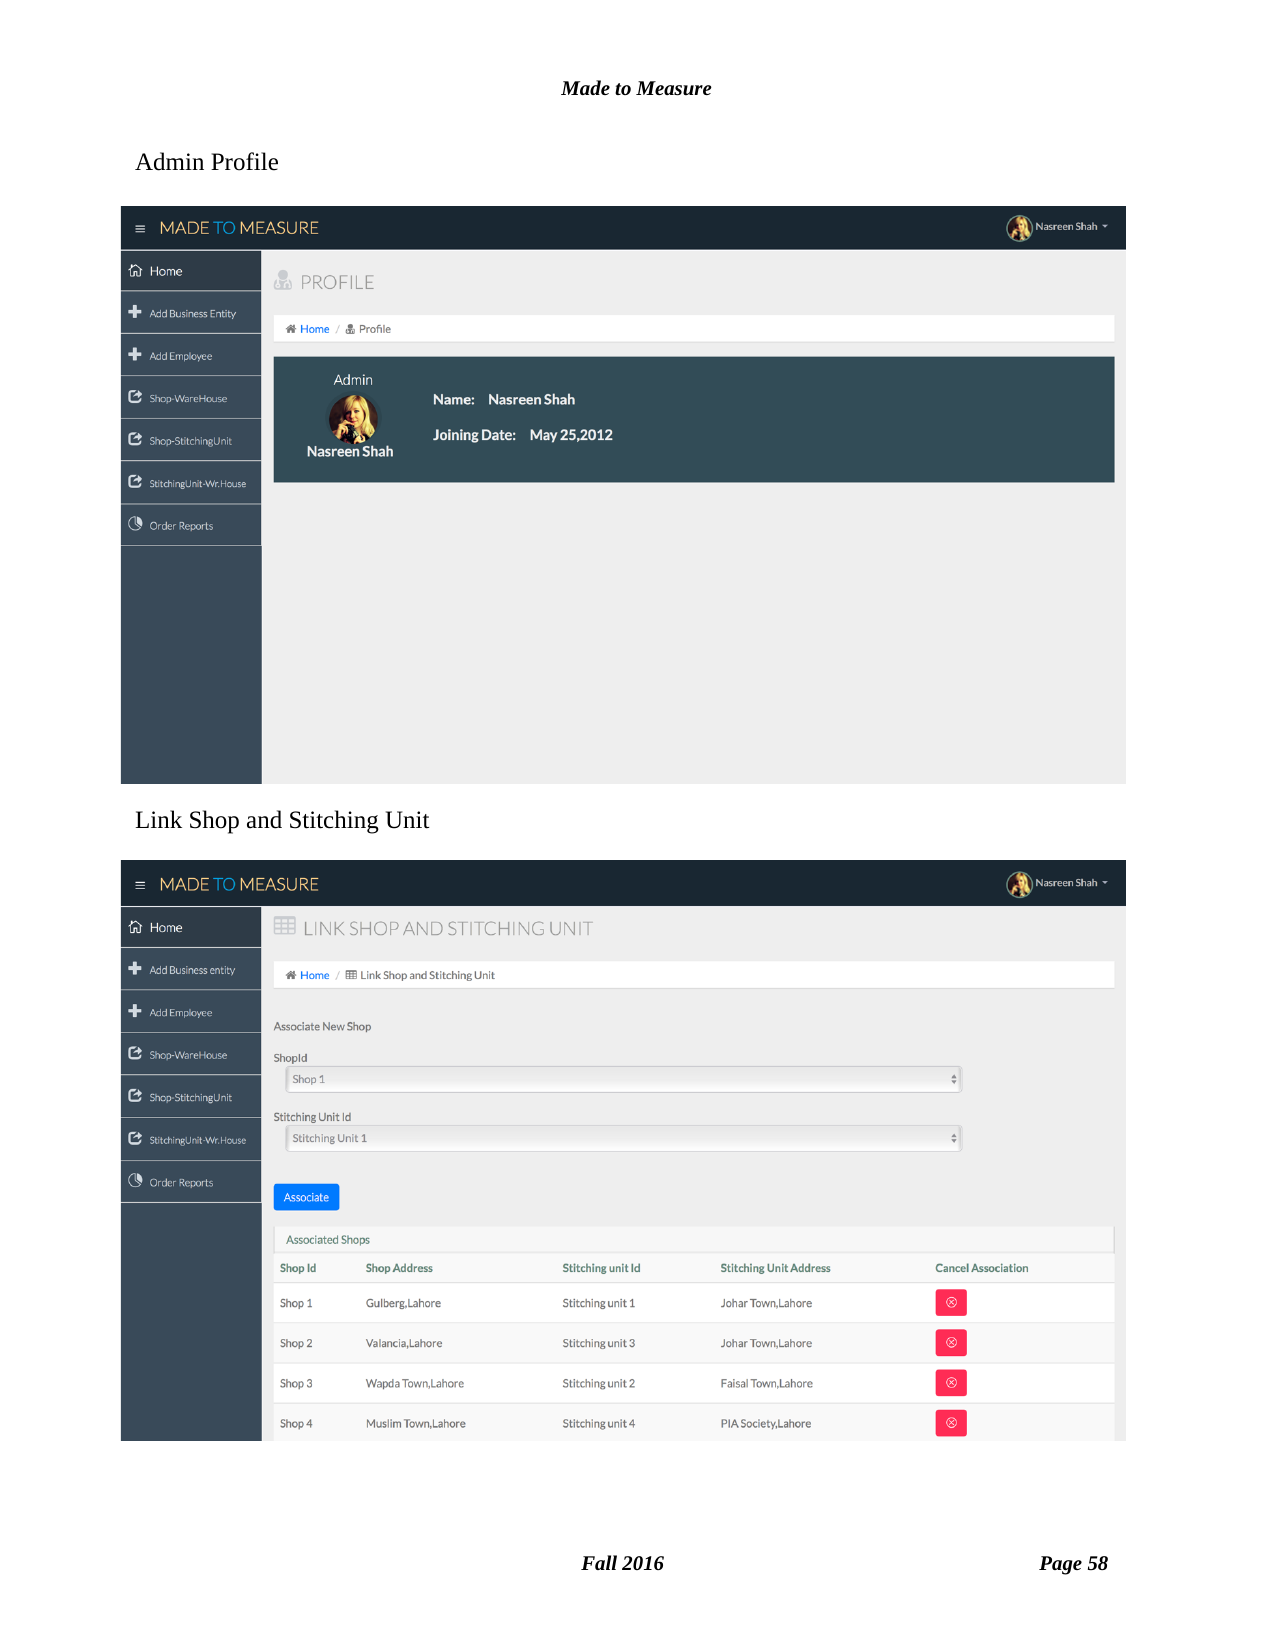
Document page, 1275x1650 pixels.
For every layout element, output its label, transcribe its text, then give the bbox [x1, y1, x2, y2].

text Admin Profile [135, 150, 1140, 175]
picture [120, 206, 1126, 784]
picture [120, 860, 1126, 1441]
text Link Shop and Stitching Unit [135, 809, 1140, 834]
